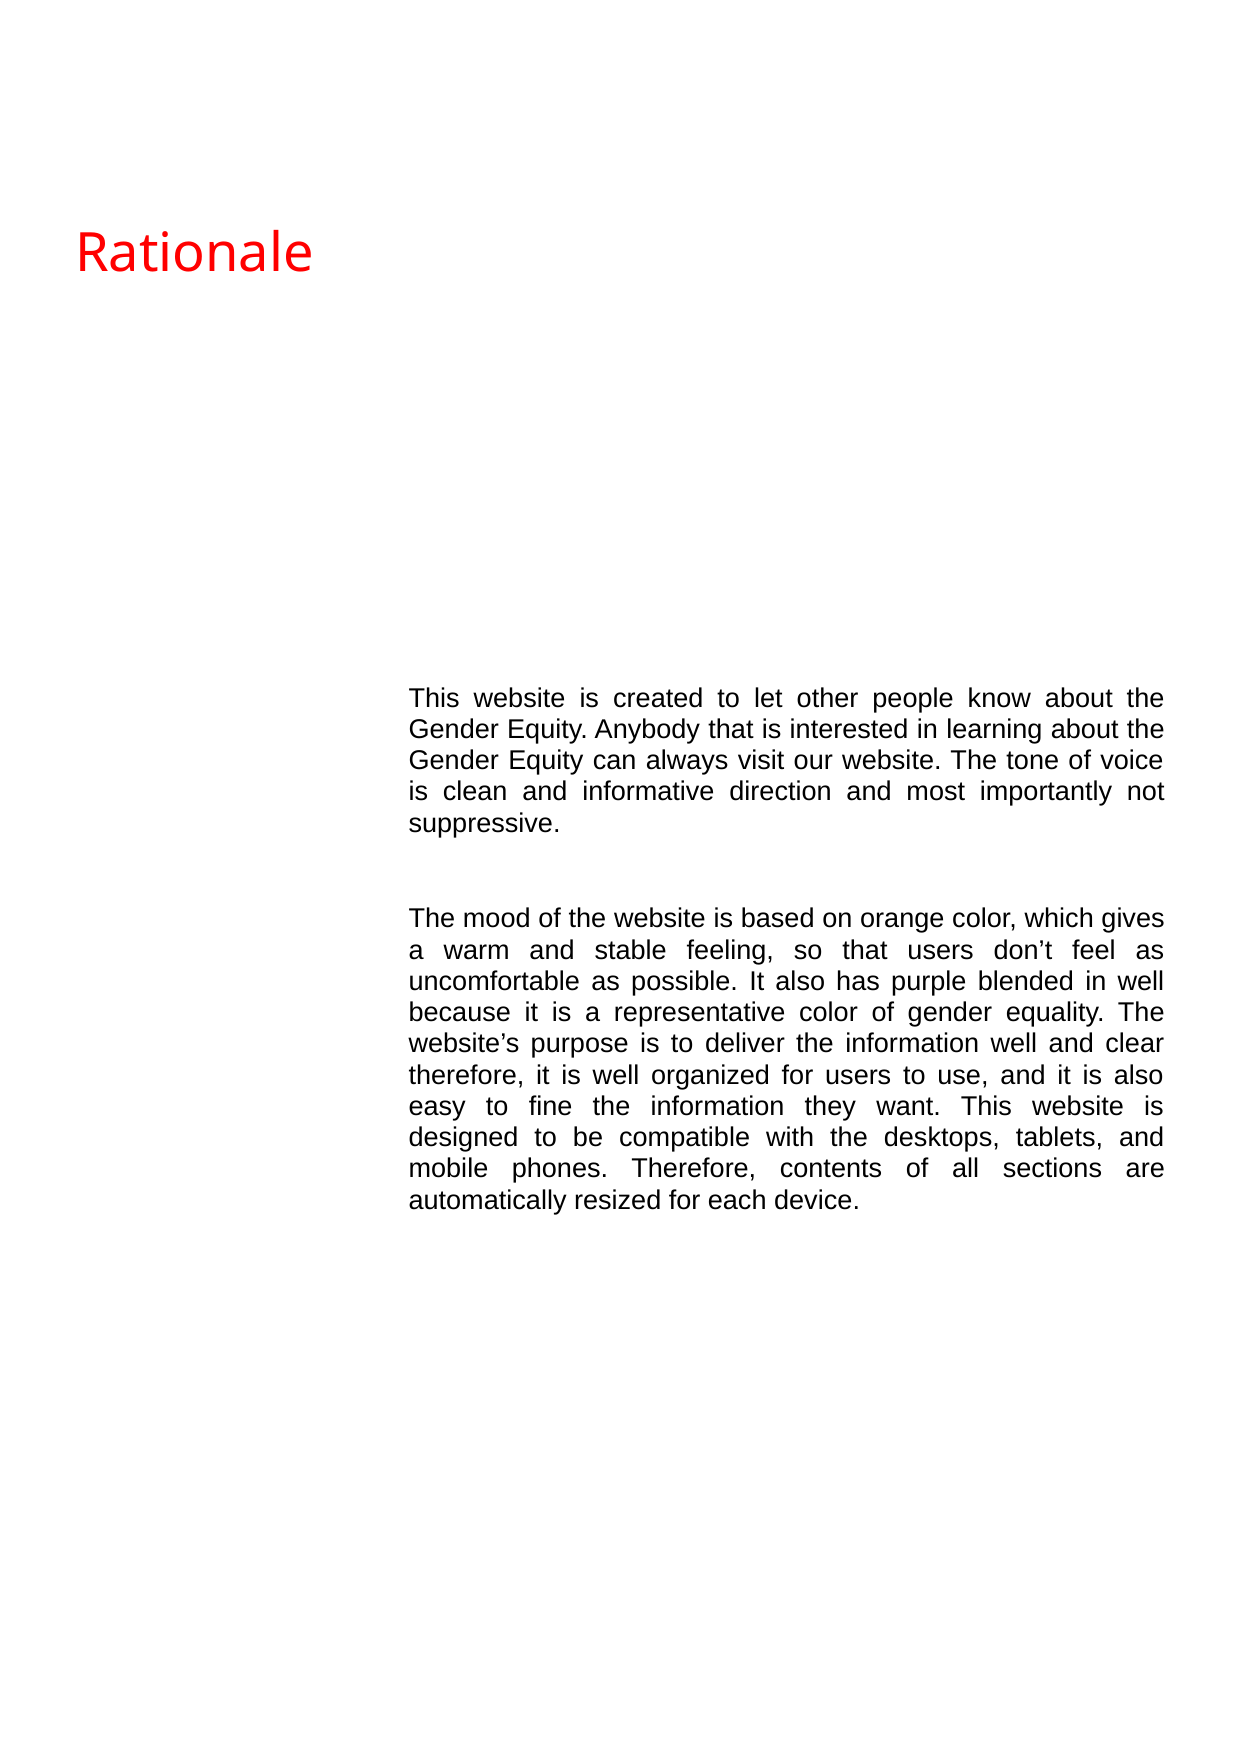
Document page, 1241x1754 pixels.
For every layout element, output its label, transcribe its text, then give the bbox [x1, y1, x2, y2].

text Rationale [75, 213, 1165, 287]
text The mood of the website is based on orange color, which gives a warm and stable feeling, so that users don’t feel as uncomfortable as possible. It also has purple blended in well because it is a representative color of gender equality. The website’s purpose is to deliver the information well and clear therefore, it is well organized for users to use, and it is also easy to fine the information they want. This website is designed to be compatible with the desktops, tablets, and mobile phones. Therefore, contents of all sections are automatically resized for each device. [408, 902, 1165, 1215]
text This website is created to let other people know about the Gender Equity. Anybody that is interested in learning about the Gender Equity can always visit our website. The tone of voice is clean and informative direction and most importantly not suppressive. [408, 682, 1165, 838]
